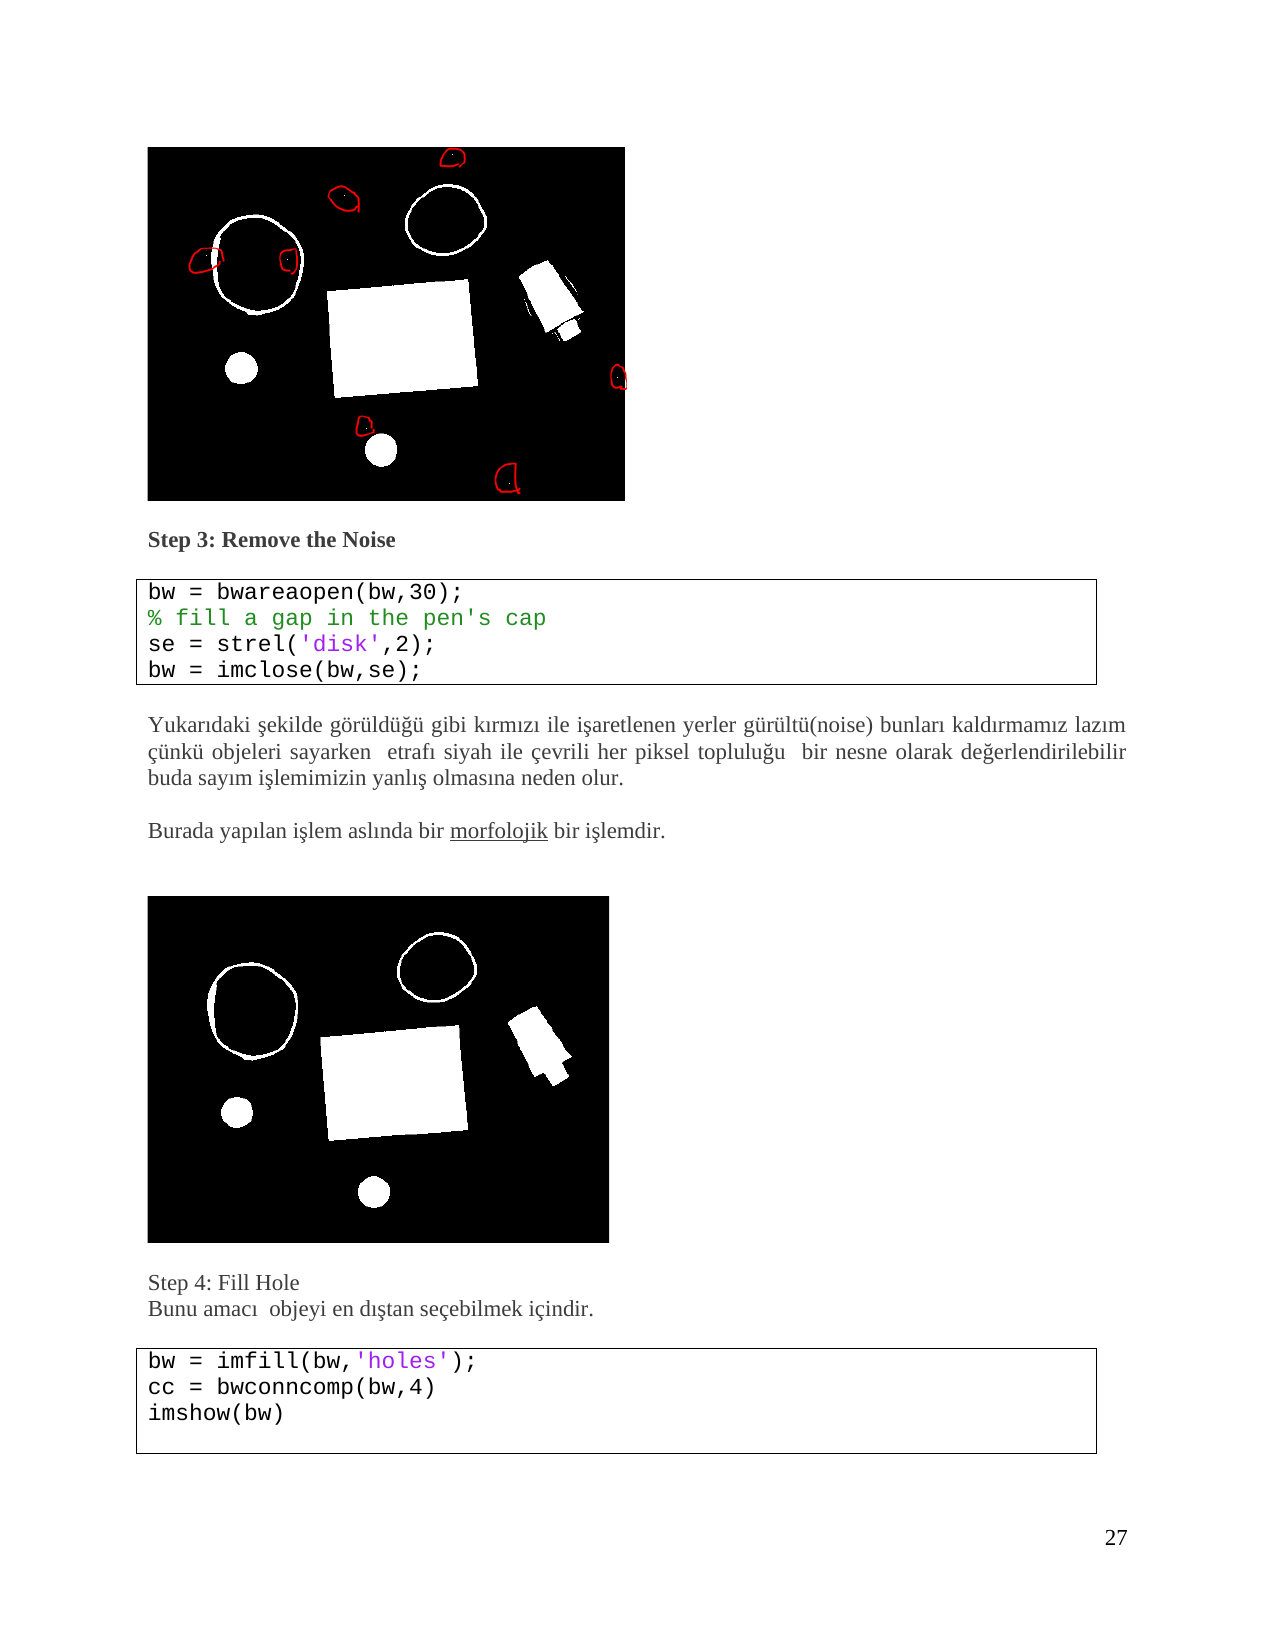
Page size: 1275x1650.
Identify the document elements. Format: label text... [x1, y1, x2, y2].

table_header bw = imfill(bw,'holes'); cc = bwconncomp(bw,4) imshow(bw) [137, 1349, 1096, 1453]
table_header bw = bwareaopen(bw,30); % fill a gap in the pen's cap se = strel('disk',2); bw = imclose(bw,se); [137, 580, 1096, 684]
picture [147, 896, 610, 1243]
title Step 4: Fill Hole [148, 1269, 1127, 1295]
title Yukarıdaki şekilde görüldüğü gibi kırmızı ile işaretlenen yerler gürültü(noise) bunları kaldırmamız lazım çünkü objeleri sayarken etrafı siyah ile çevrili her piksel topluluğu bir nesne olarak değerlendirilebilir buda sayım işlemimizin yanlış olmasına neden olur. [148, 711, 1127, 791]
picture [147, 147, 627, 501]
title Burada yapılan işlem aslında bir morfolojik bir işlemdir. [148, 817, 1127, 843]
title Step 3: Remove the Noise [148, 527, 1127, 553]
title Bunu amacı objeyi en dıştan seçebilmek içindir. [148, 1295, 1127, 1322]
